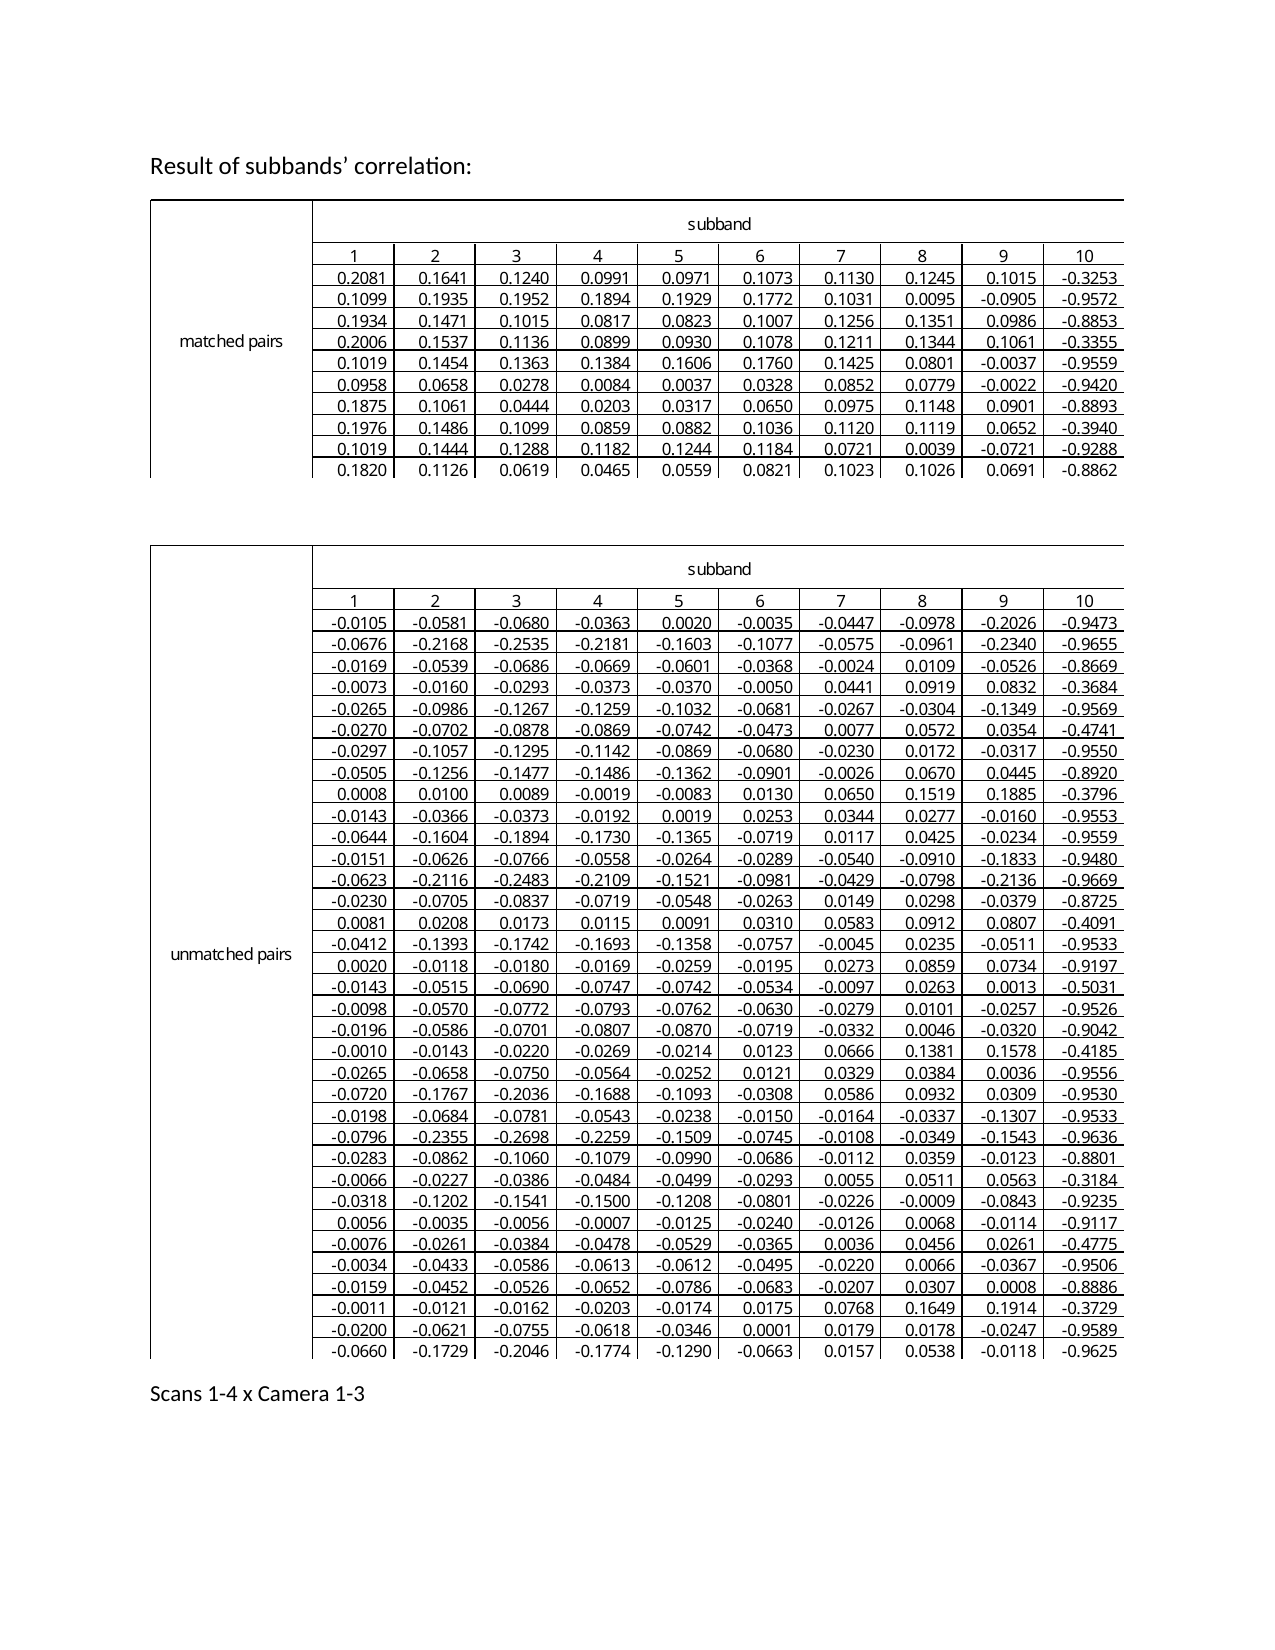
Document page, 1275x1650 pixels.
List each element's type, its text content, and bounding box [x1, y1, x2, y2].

text Result of subbands’ correlation: [150, 150, 1125, 181]
text Scans 1-4 x Camera 1-3 [150, 1379, 1125, 1407]
